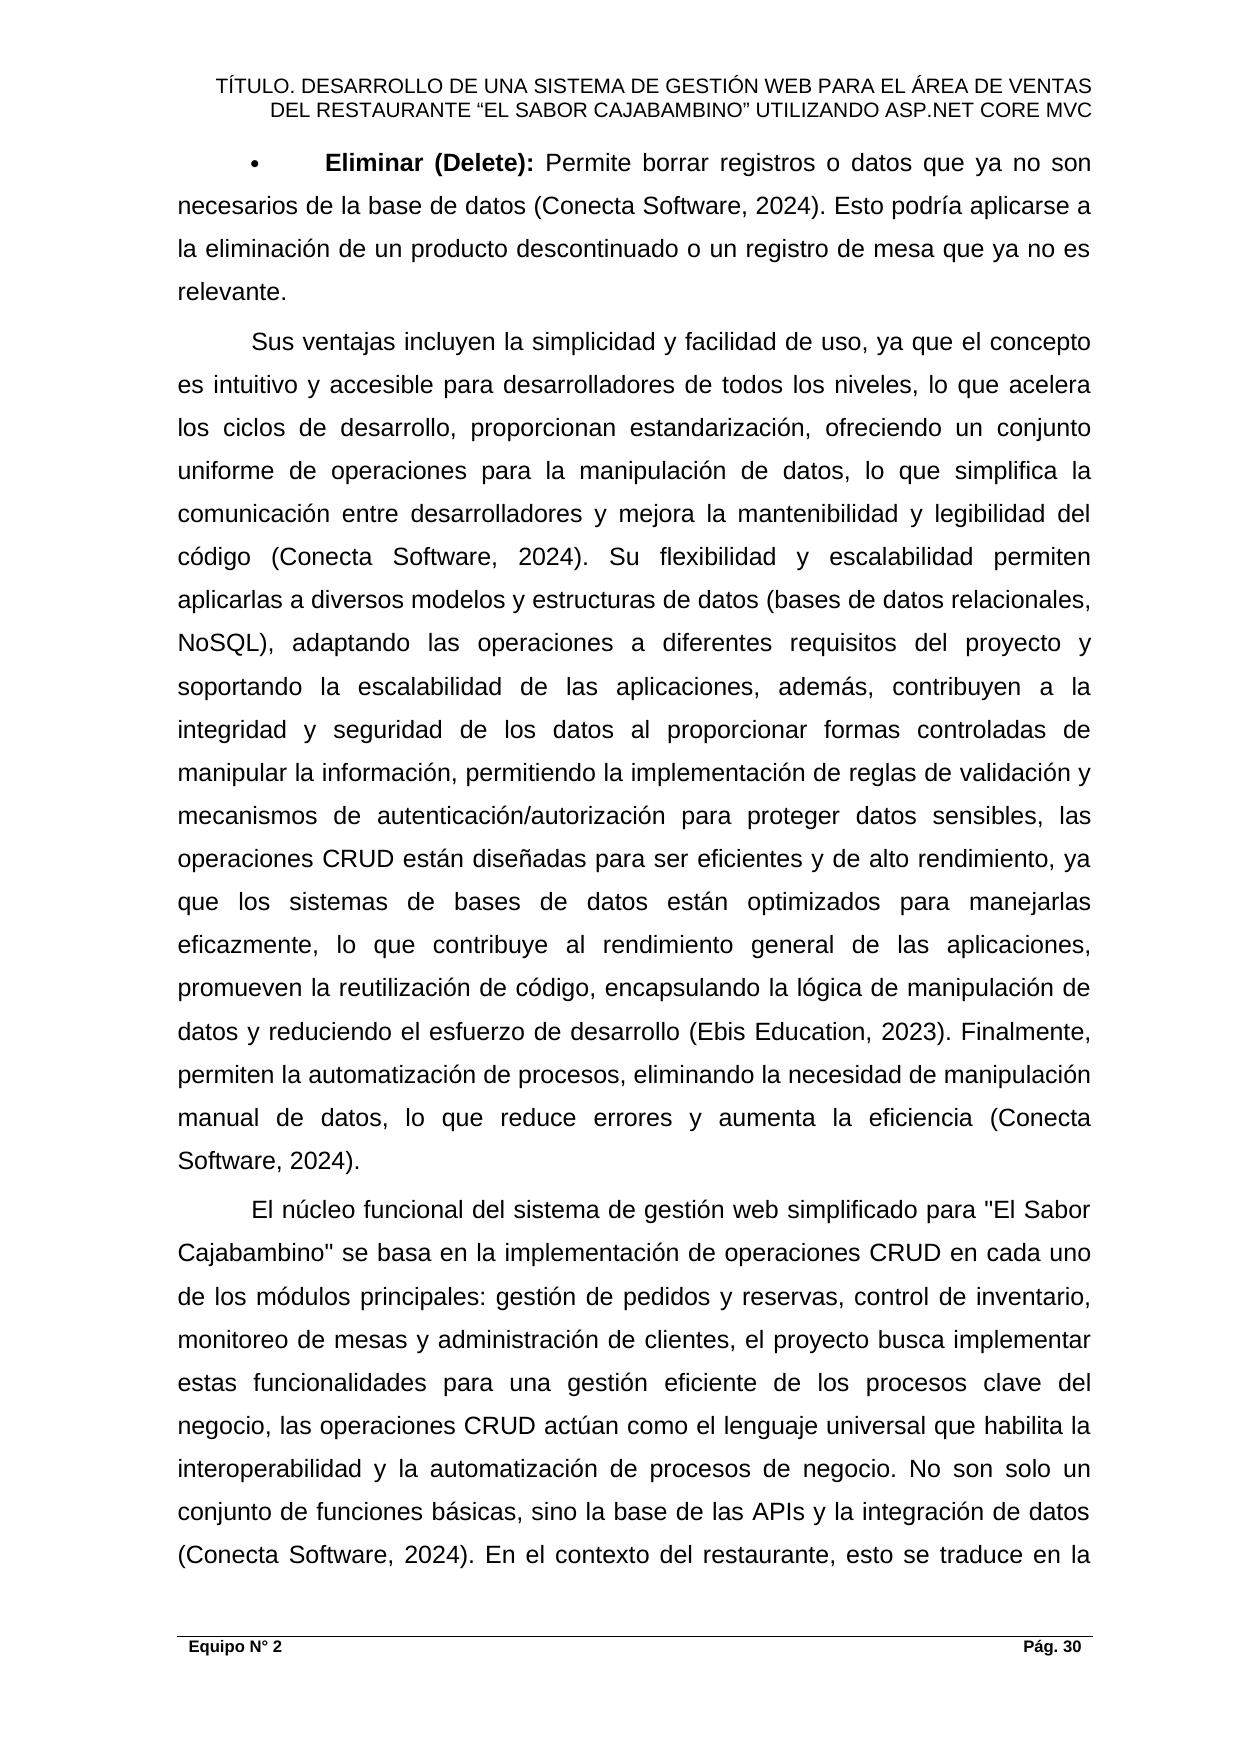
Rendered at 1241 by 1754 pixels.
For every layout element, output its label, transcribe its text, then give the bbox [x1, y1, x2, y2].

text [177, 1195, 1092, 1569]
text Sus ventajas incluyen la simplicidad y facilidad de uso, ya que el concepto es intuitivo y accesible para desarrolladores de todos los niveles, lo que acelera los ciclos de desarrollo, proporcionan estandarización, ofreciendo un conjunto uniforme de operaciones para la manipulación de datos, lo que simplifica la comunicación entre desarrolladores y mejora la mantenibilidad y legibilidad del código (Conecta Software, 2024). Su flexibilidad y escalabilidad permiten aplicarlas a diversos modelos y estructuras de datos (bases de datos relacionales, NoSQL), adaptando las operaciones a diferentes requisitos del proyecto y soportando la escalabilidad de las aplicaciones, además, contribuyen a la integridad y seguridad de los datos al proporcionar formas controladas de manipular la información, permitiendo la implementación de reglas de validación y mecanismos de autenticación/autorización para proteger datos sensibles, las operaciones CRUD están diseñadas para ser eficientes y de alto rendimiento, ya que los sistemas de bases de datos están optimizados para manejarlas eficazmente, lo que contribuye al rendimiento general de las aplicaciones, promueven la reutilización de código, encapsulando la lógica de manipulación de datos y reduciendo el esfuerzo de desarrollo (Ebis Education, 2023). Finalmente, permiten la automatización de procesos, eliminando la necesidad de manipulación manual de datos, lo que reduce errores y aumenta la eficiencia (Conecta Software, 2024). [177, 326, 1092, 1174]
list Eliminar (Delete): Permite borrar registros o datos que ya no son necesarios de la base de datos (Conecta Software, 2024). Esto podría aplicarse a la eliminación de un producto descontinuado o un registro de mesa que ya no es relevante. [177, 148, 1092, 306]
